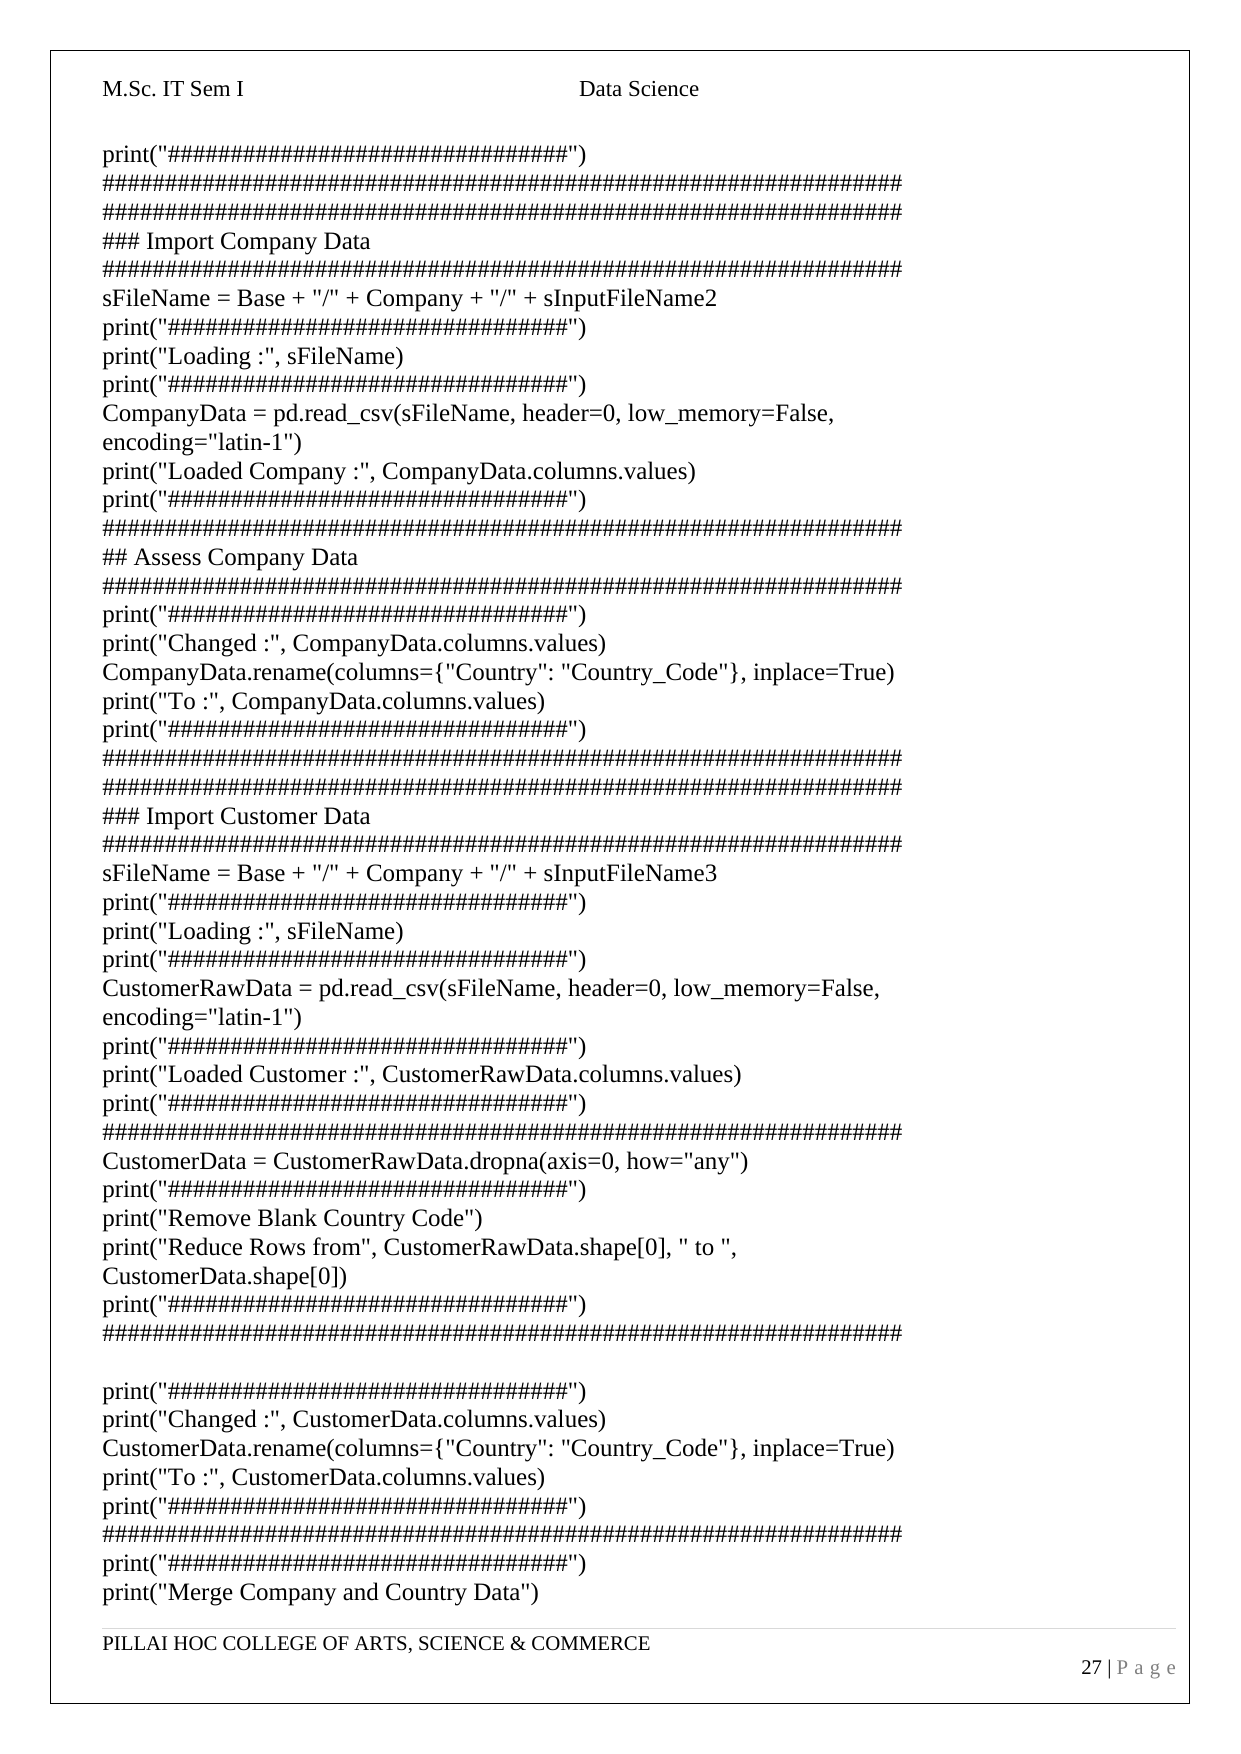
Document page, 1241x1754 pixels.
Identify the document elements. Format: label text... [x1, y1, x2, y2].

text CompanyData.rename(columns={"Country": "Country_Code"}, inplace=True) [102, 657, 1176, 686]
text ################################################################ [102, 571, 1176, 599]
text CustomerData.shape[0]) [102, 1261, 1176, 1289]
text print("Loading :", sFileName) [102, 341, 1176, 369]
text ################################################################ [102, 829, 1176, 858]
text print("################################") [102, 1031, 1176, 1059]
text CompanyData = pd.read_csv(sFileName, header=0, low_memory=False, [102, 398, 1176, 427]
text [102, 1519, 1176, 1548]
text ################################################################ [102, 513, 1176, 542]
text print("Merge Company and Country Data") [102, 1577, 1176, 1606]
text ### Import Company Data [102, 226, 1176, 254]
text print("Loaded Customer :", CustomerRawData.columns.values) [102, 1059, 1176, 1088]
text encoding="latin-1") [102, 1002, 1176, 1031]
text print("Remove Blank Country Code") [102, 1203, 1176, 1232]
text print("Changed :", CompanyData.columns.values) [102, 628, 1176, 657]
text CustomerData.rename(columns={"Country": "Country_Code"}, inplace=True) [102, 1433, 1176, 1462]
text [102, 1548, 1176, 1577]
text ################################################################ [102, 743, 1176, 772]
text ################################################################ [102, 197, 1176, 226]
text encoding="latin-1") [102, 427, 1176, 456]
text print("Loaded Company :", CompanyData.columns.values) [102, 456, 1176, 484]
text print("To :", CustomerData.columns.values) [102, 1462, 1176, 1491]
text print("To :", CompanyData.columns.values) [102, 686, 1176, 714]
text print("################################") [102, 1289, 1176, 1318]
text sFileName = Base + "/" + Company + "/" + sInputFileName2 [102, 283, 1176, 312]
text sFileName = Base + "/" + Company + "/" + sInputFileName3 [102, 858, 1176, 887]
text print("Changed :", CustomerData.columns.values) [102, 1404, 1176, 1433]
text print("################################") [102, 1088, 1176, 1117]
text ################################################################ [102, 1117, 1176, 1146]
text print("################################") [102, 369, 1176, 398]
text print("################################") [102, 714, 1176, 743]
text CustomerData = CustomerRawData.dropna(axis=0, how="any") [102, 1146, 1176, 1174]
text print("################################") [102, 484, 1176, 513]
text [102, 1491, 1176, 1519]
text ## Assess Company Data [102, 542, 1176, 571]
text CustomerRawData = pd.read_csv(sFileName, header=0, low_memory=False, [102, 973, 1176, 1002]
text print("################################") [102, 887, 1176, 916]
text ################################################################ [102, 1318, 1176, 1347]
text ################################################################ [102, 168, 1176, 197]
text print("Loading :", sFileName) [102, 916, 1176, 944]
text print("Reduce Rows from", CustomerRawData.shape[0], " to ", [102, 1232, 1176, 1261]
text print("################################") [102, 1376, 1176, 1404]
text print("################################") [102, 312, 1176, 341]
text print("################################") [102, 944, 1176, 973]
text ################################################################ [102, 254, 1176, 283]
text print("################################") [102, 599, 1176, 628]
text print("################################") [102, 139, 1176, 168]
text ### Import Customer Data [102, 801, 1176, 829]
text ################################################################ [102, 772, 1176, 801]
text print("################################") [102, 1174, 1176, 1203]
